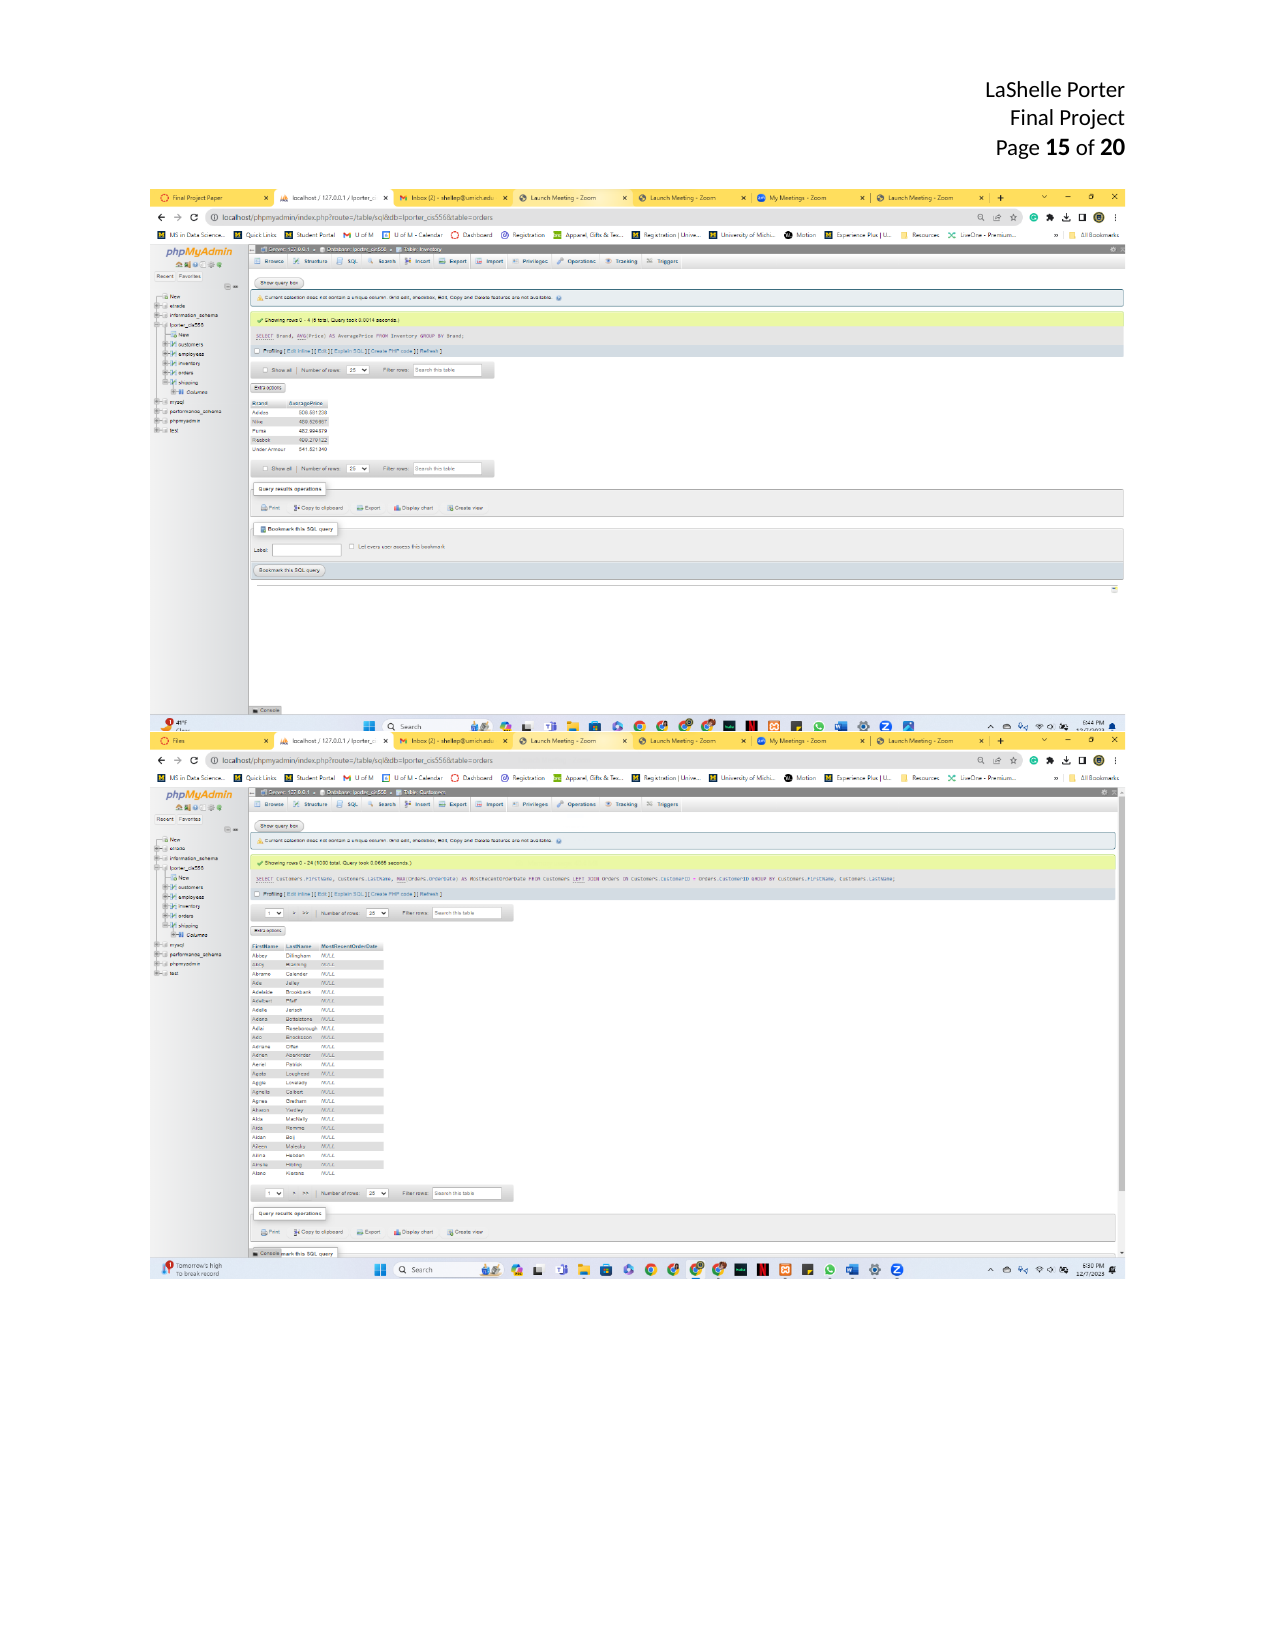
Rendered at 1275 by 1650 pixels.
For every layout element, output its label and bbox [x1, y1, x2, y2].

picture [150, 732, 1125, 1279]
picture [150, 189, 1125, 731]
